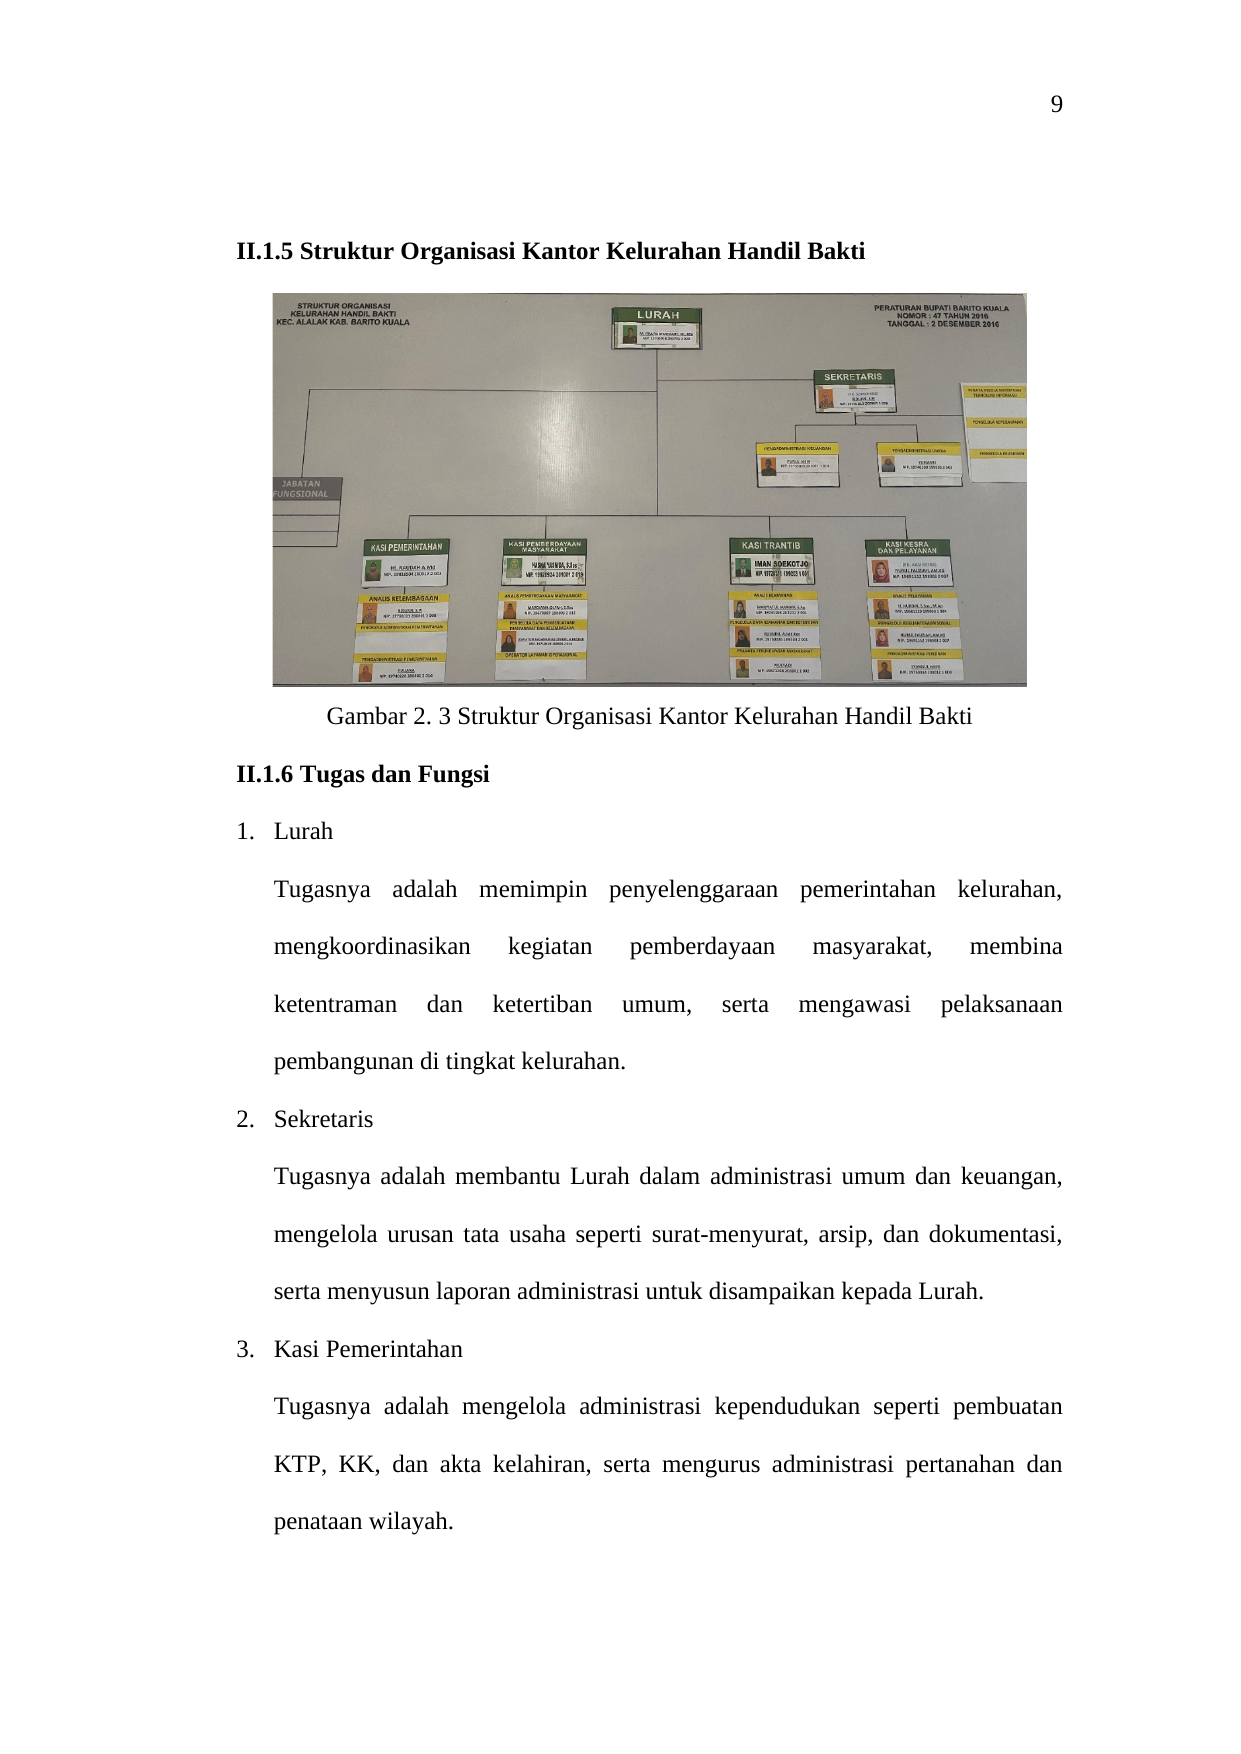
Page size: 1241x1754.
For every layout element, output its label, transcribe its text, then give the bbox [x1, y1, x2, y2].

list Kasi Pemerintahan [236, 1334, 1063, 1362]
list Tugasnya adalah mengelola administrasi kependudukan seperti pembuatan KTP, KK, dan akta kelahiran, serta mengurus administrasi pertanahan dan penataan wilayah. [273, 1391, 1063, 1535]
subtitle Tugas dan Fungsi [236, 759, 1063, 787]
subtitle Struktur Organisasi Kantor Kelurahan Handil Bakti [236, 236, 1063, 265]
text Gambar 2. 3 Struktur Organisasi Kantor Kelurahan Handil Bakti [236, 701, 1063, 730]
list Lurah [236, 816, 1063, 845]
list Tugasnya adalah memimpin penyelenggaraan pemerintahan kelurahan, mengkoordinasikan kegiatan pemberdayaan masyarakat, membina ketentraman dan ketertiban umum, serta mengawasi pelaksanaan pembangunan di tingkat kelurahan. [273, 874, 1063, 1075]
list Sekretaris [236, 1104, 1063, 1132]
list Tugasnya adalah membantu Lurah dalam administrasi umum dan keuangan, mengelola urusan tata usaha seperti surat-menyurat, arsip, dan dokumentasi, serta menyusun laporan administrasi untuk disampaikan kepada Lurah. [273, 1161, 1063, 1305]
picture [272, 293, 1027, 687]
